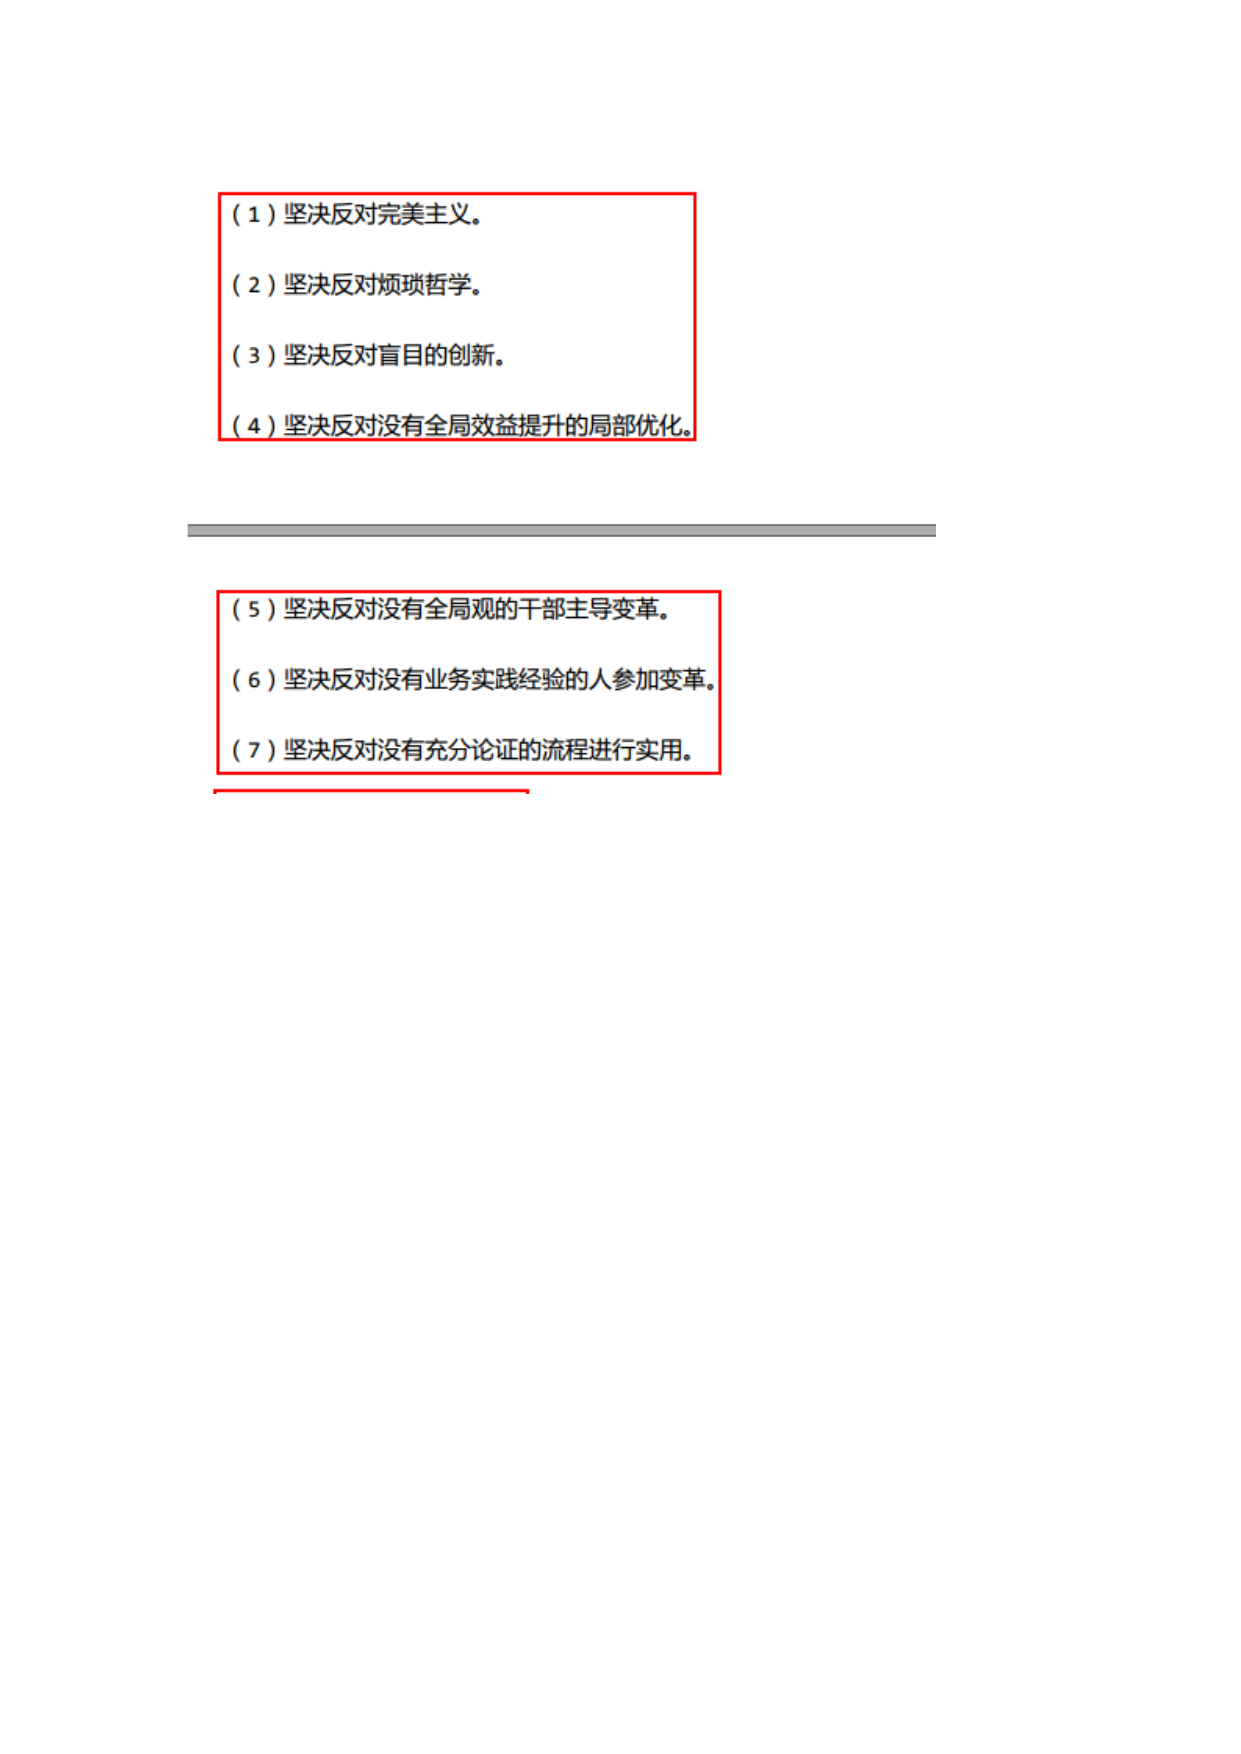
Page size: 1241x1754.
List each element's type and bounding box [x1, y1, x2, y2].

picture [187, 162, 936, 794]
